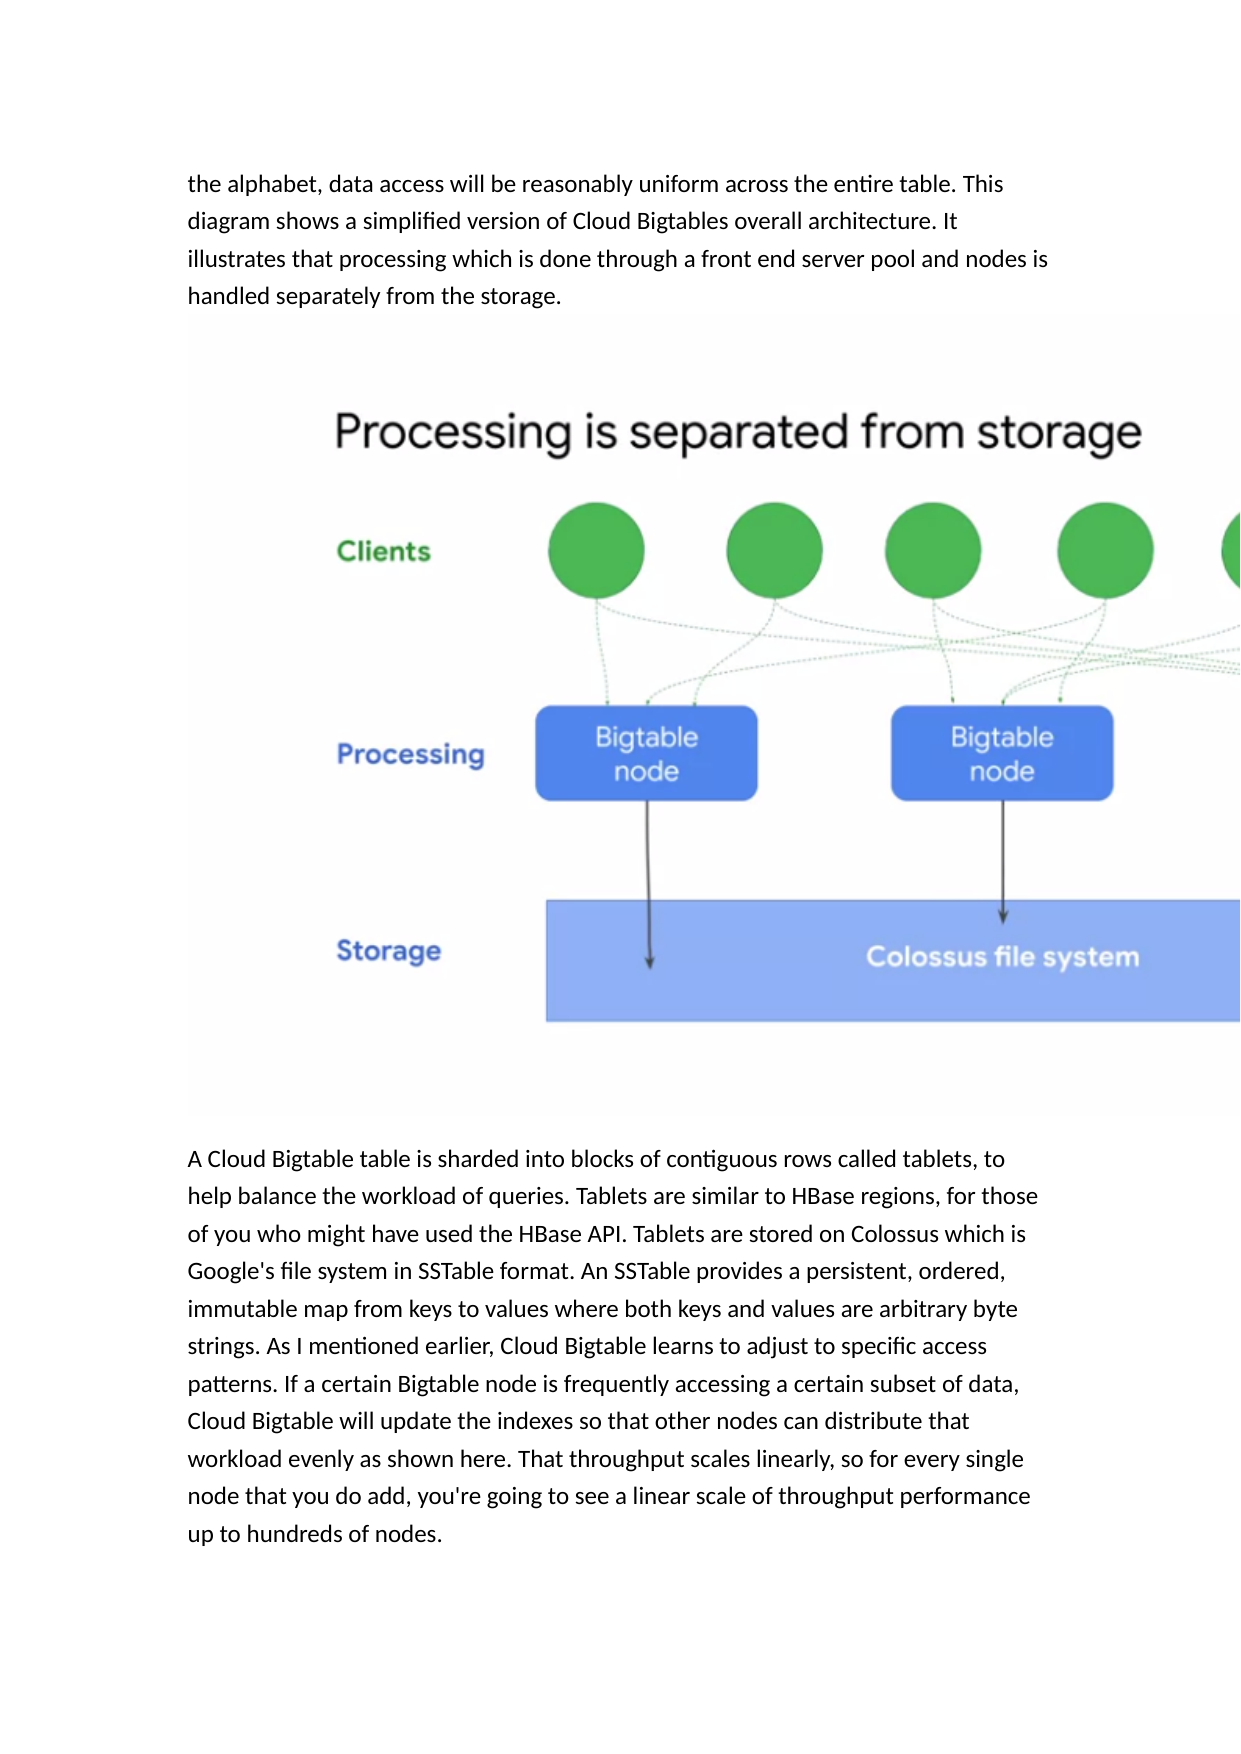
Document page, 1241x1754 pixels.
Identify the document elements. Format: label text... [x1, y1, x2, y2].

text A Cloud Bigtable table is sharded into blocks of contiguous rows called tablets, to help balance the workload of queries. Tablets are similar to HBase regions, for those of you who might have used the HBase API. Tablets are stored on Colossus which is Google's file system in SSTable format. An SSTable provides a persistent, ordered, immutable map from keys to values where both keys and values are arbitrary byte strings. As I mentioned earlier, Cloud Bigtable learns to adjust to specific access patterns. If a certain Bigtable node is frequently accessing a certain subset of data, Cloud Bigtable will update the indexes so that other nodes can distribute that workload evenly as shown here. That throughput scales linearly, so for every single node that you do add, you're going to see a linear scale of throughput performance up to hundreds of nodes. [187, 1139, 1053, 1552]
picture [187, 314, 1241, 1116]
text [187, 164, 1053, 314]
